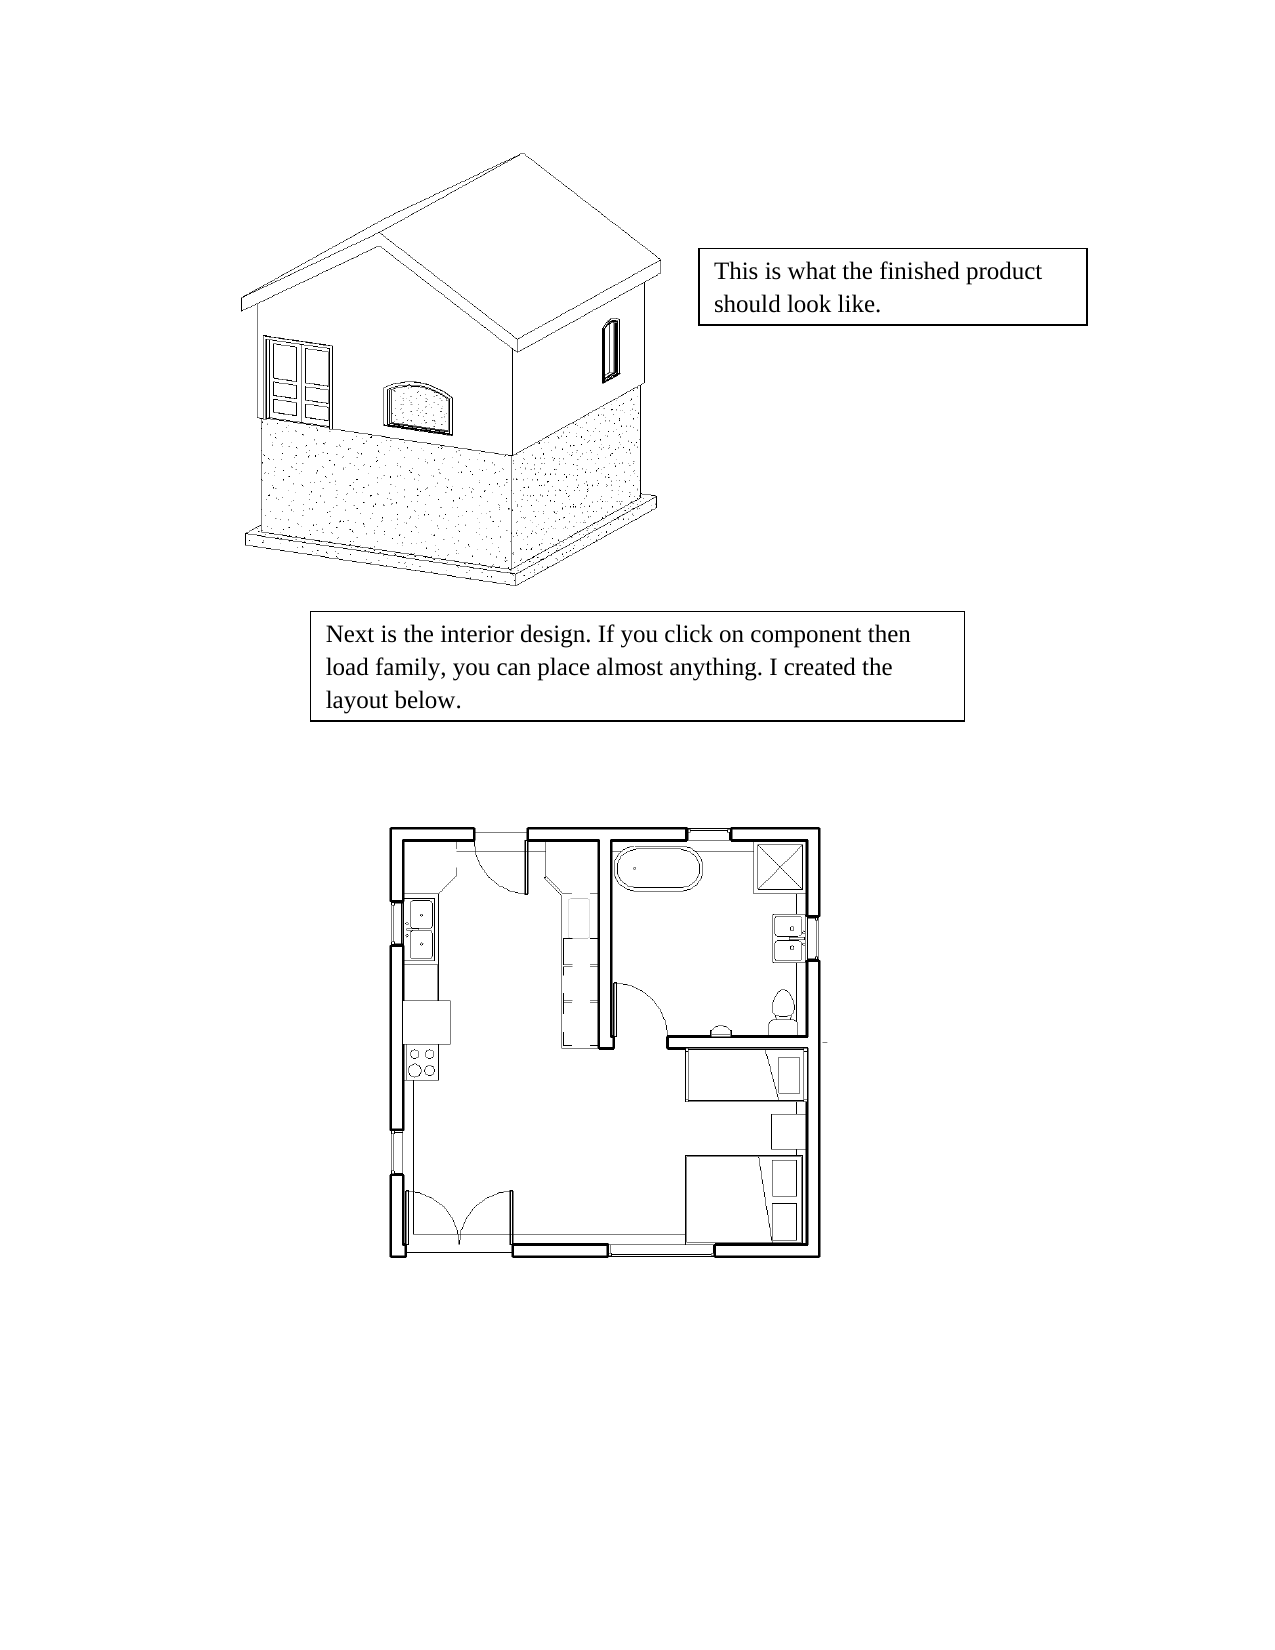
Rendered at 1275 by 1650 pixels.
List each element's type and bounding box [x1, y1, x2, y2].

picture [150, 150, 730, 587]
picture [375, 827, 828, 1260]
